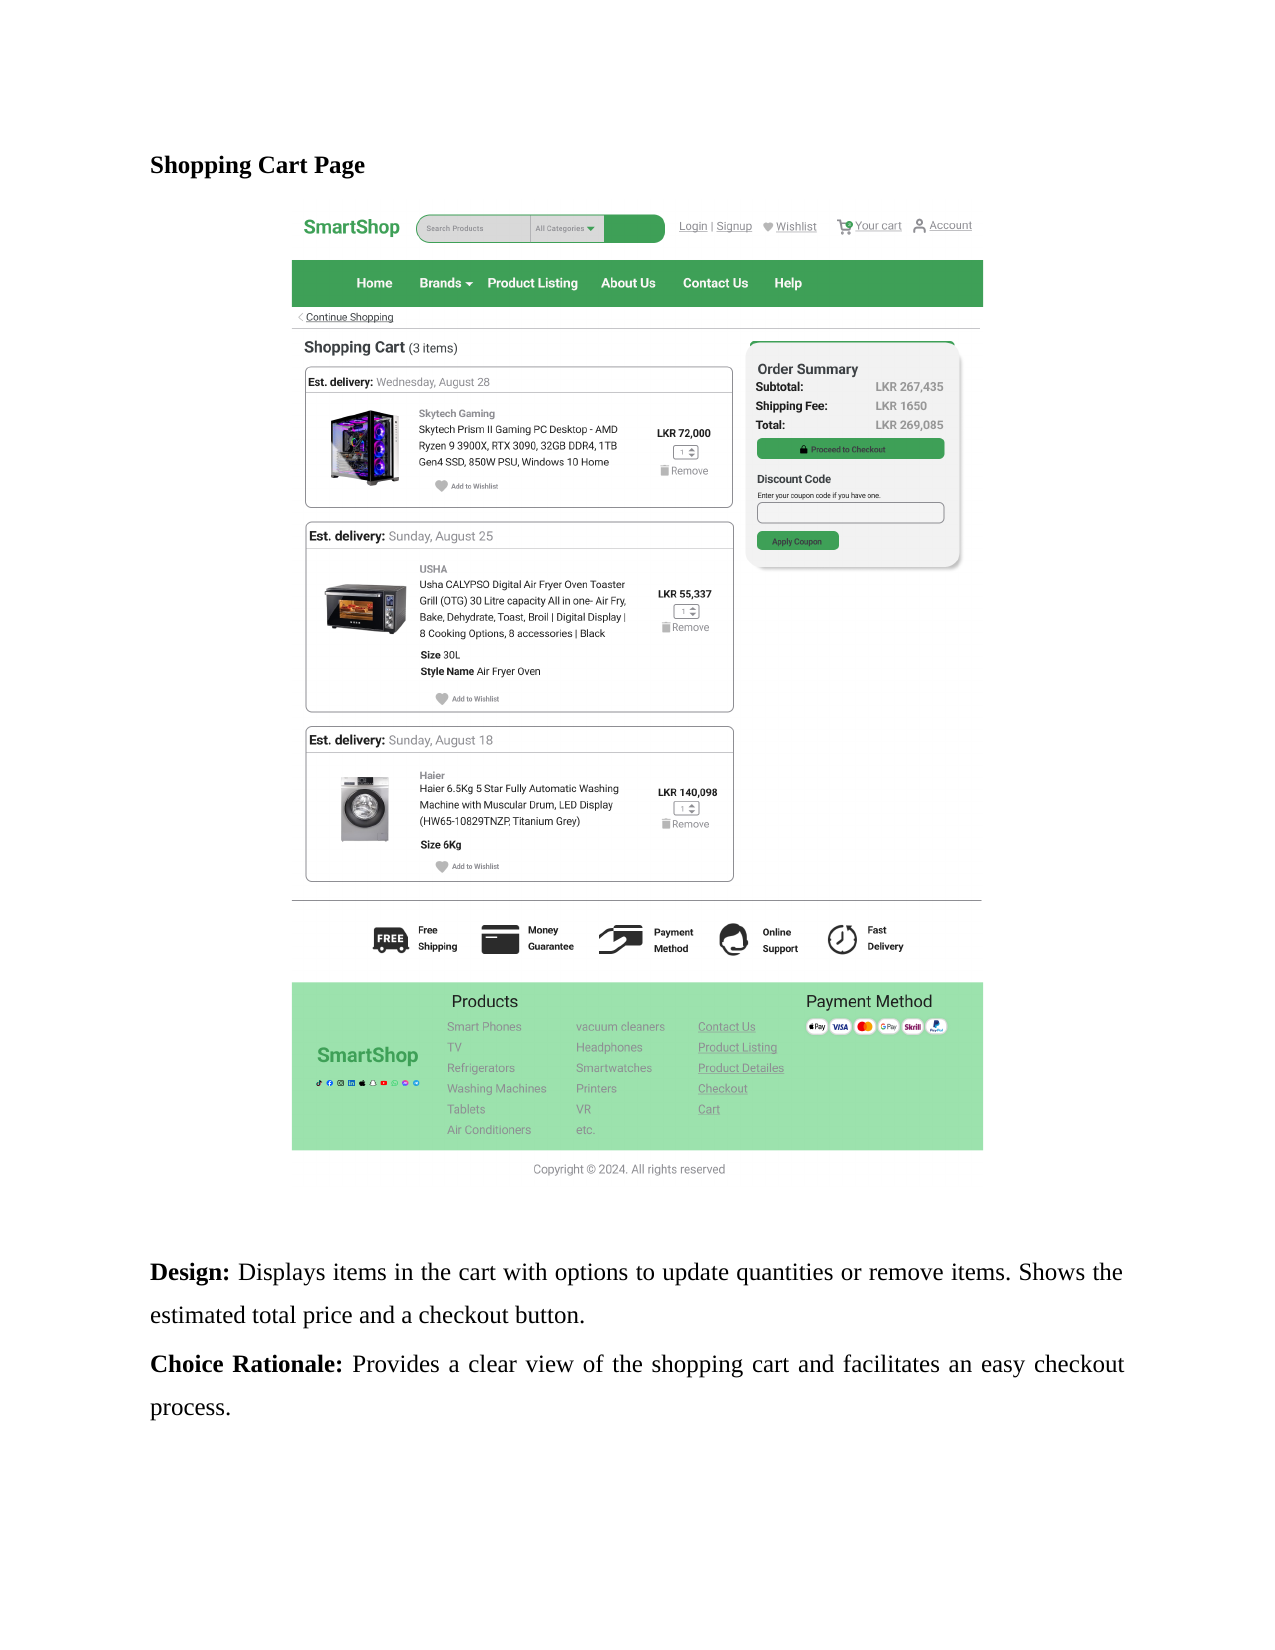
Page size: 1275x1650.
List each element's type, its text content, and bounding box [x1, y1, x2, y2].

picture [291, 199, 984, 1187]
text Design: Displays items in the cart with options to update quantities or remove items. Shows the estimated total price and a checkout button. [150, 1257, 1125, 1329]
text Shopping Cart Page [150, 150, 1125, 179]
text Choice Rationale: Provides a clear view of the shopping cart and facilitates an easy checkout process. [150, 1349, 1125, 1421]
